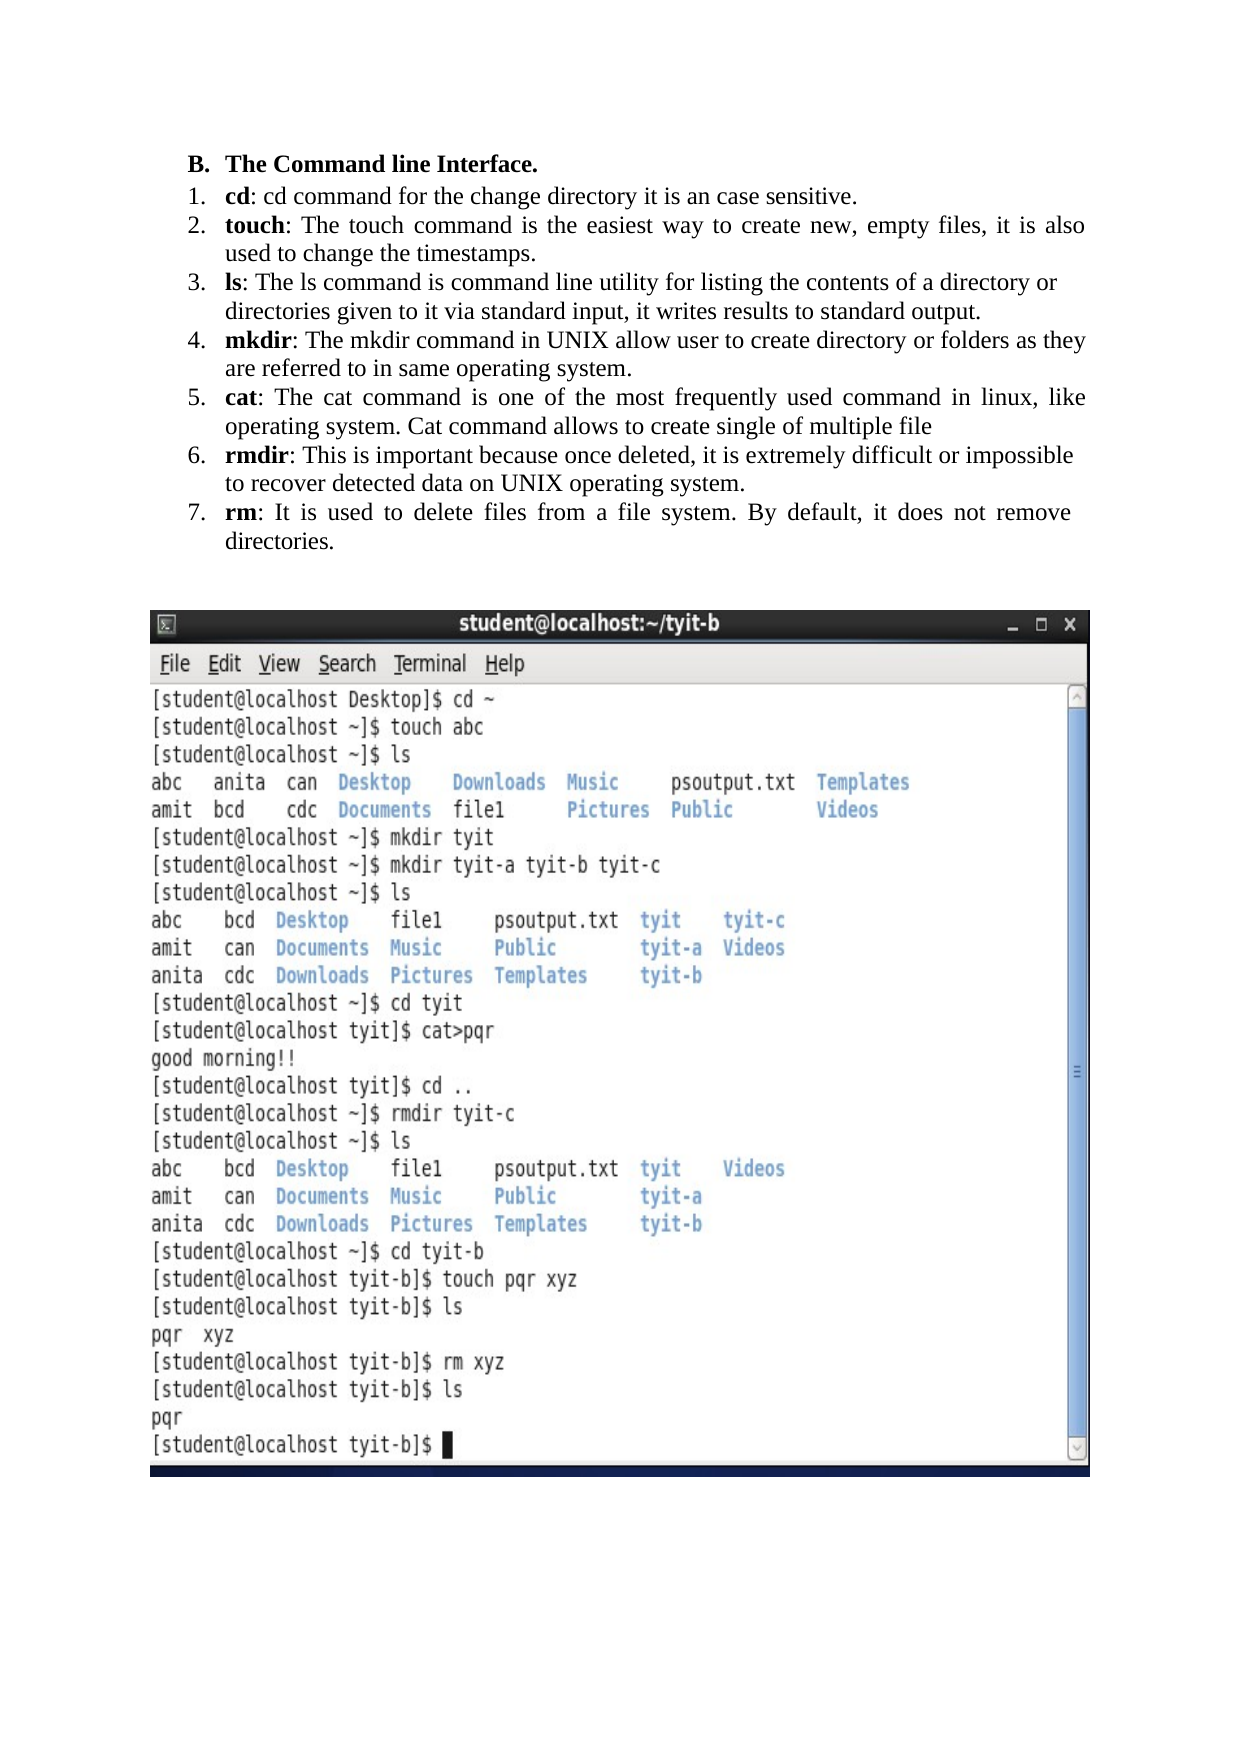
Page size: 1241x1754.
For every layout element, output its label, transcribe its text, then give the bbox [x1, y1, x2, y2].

list mkdir: The mkdir command in UNIX allow user to create directory or folders as they are referred to in same operating system. [187, 325, 1090, 382]
list touch: The touch command is the easiest way to create new, empty files, it is also used to change the timestamps. [187, 210, 1090, 267]
list rmdir: This is important because once deleted, it is extremely difficult or impossible to recover detected data on UNIX operating system. [187, 440, 1090, 497]
picture [150, 610, 1090, 1477]
list cat: The cat command is one of the most frequently used command in linux, like operating system. Cat command allows to create single of multiple file [187, 382, 1090, 440]
subtitle The Command line Interface. [187, 149, 1240, 177]
list rm: It is used to delete files from a file system. By default, it does not remove directories. [187, 497, 1090, 555]
list cd: cd command for the change directory it is an case sensitive. [187, 181, 1240, 210]
list ls: The ls command is command line utility for listing the contents of a directory or directories given to it via standard input, it writes results to standard output. [187, 267, 1089, 325]
